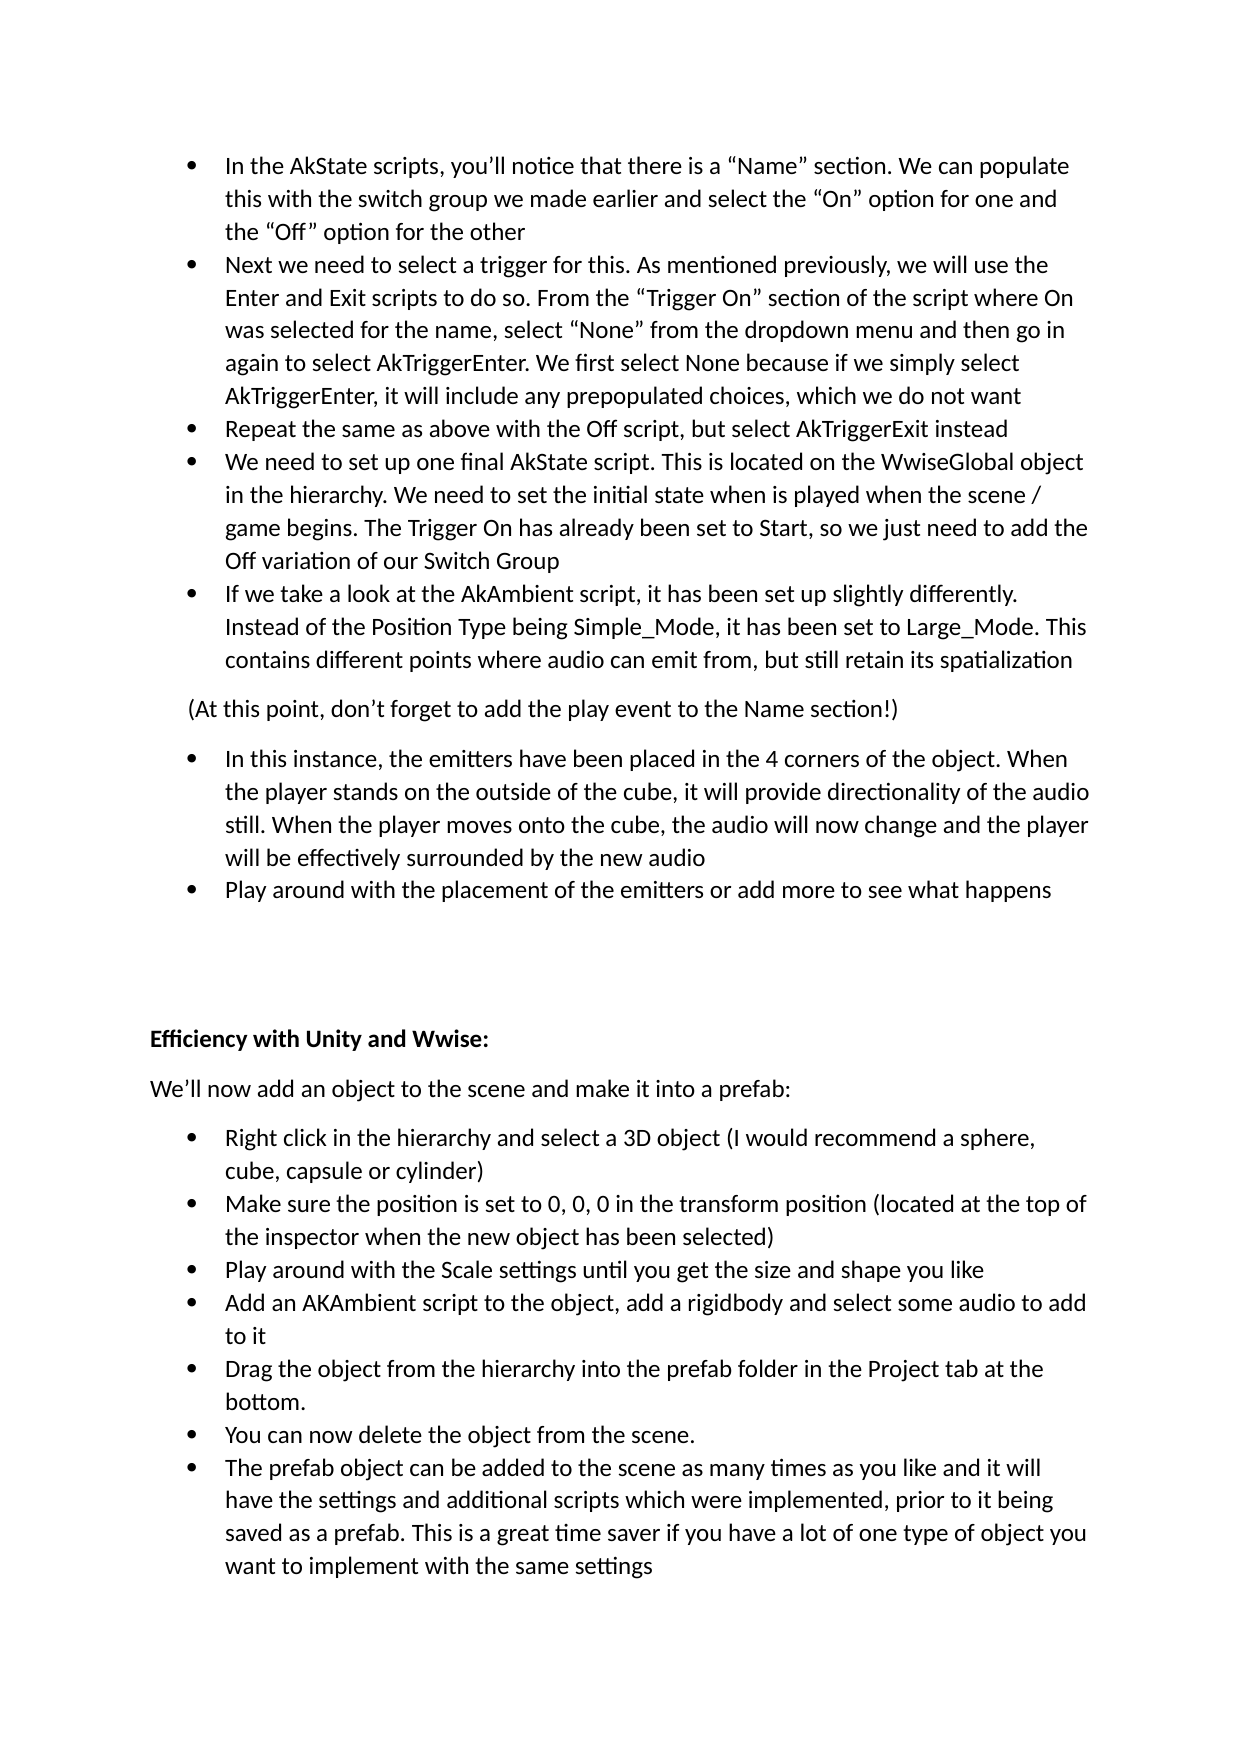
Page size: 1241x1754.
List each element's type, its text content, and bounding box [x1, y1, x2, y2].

text (At this point, don’t forget to add the play event to the Name section!) [187, 693, 1090, 724]
list You can now delete the object from the scene. [187, 1419, 1090, 1449]
list Play around with the placement of the emitters or add more to see what happens [187, 874, 1090, 905]
list Drag the object from the hierarchy into the prefab folder in the Project tab at the bottom. [187, 1353, 1090, 1416]
list Make sure the position is set to 0, 0, 0 in the transform position (located at the top of the inspector when the new object has been selected) [187, 1188, 1090, 1252]
list In this instance, the emitters have been placed in the 4 corners of the object. When the player stands on the outside of the cube, it will provide directionality of the audio still. When the player moves onto the cube, the audio will now change and the player will be effectively surrounded by the new audio [187, 743, 1090, 872]
list The prefab object can be added to the scene as many times as you like and it will have the settings and additional scripts which were implemented, prior to it being saved as a prefab. This is a great time saver if you have a lot of one type of object you want to implement with the same settings [187, 1452, 1090, 1581]
list Add an AKAmbient script to the object, add a rigidbody and select some audio to add to it [187, 1287, 1090, 1351]
list Next we need to select a trigger for this. As mentioned previously, we will use the Enter and Exit scripts to do so. From the “Trigger On” section of the script where On was selected for the name, select “None” from the dropdown menu and then go in again to select AkTriggerEnter. We first select None because if we simply select AkTriggerEnter, it will include any prepopulated choices, which we do not want [187, 249, 1090, 411]
list Play around with the Scale settings until you get the size and shape you like [187, 1254, 1090, 1285]
list Right click in the hierarchy and select a 3D object (I would recommend a sphere, cube, capsule or cylinder) [187, 1122, 1090, 1186]
list Repeat the same as above with the Off script, but select AkTriggerExit instead [187, 413, 1090, 444]
list We need to set up one final AkState script. This is located on the WwiseGlobal object in the hierarchy. We need to set the initial state when is played when the scene / game begins. The Trigger On has already been set to Start, so we just need to add the Off variation of our Switch Group [187, 446, 1090, 576]
list If we take a look at the AkAmbient script, it has been set up slightly differently. Instead of the Position Type being Simple_Mode, it has been set to Large_Mode. This contains different points where audio can emit from, but still retain its spatialization [187, 578, 1090, 674]
text We’ll now add an object to the scene and make it into a prefab: [150, 1073, 1090, 1103]
list In the AkState scripts, you’ll notice that there is a “Name” section. We can populate this with the switch group we made earlier and select the “On” option for one and the “Off” option for the other [187, 150, 1090, 246]
text Efficiency with Unity and Wwise: [150, 1023, 1090, 1054]
